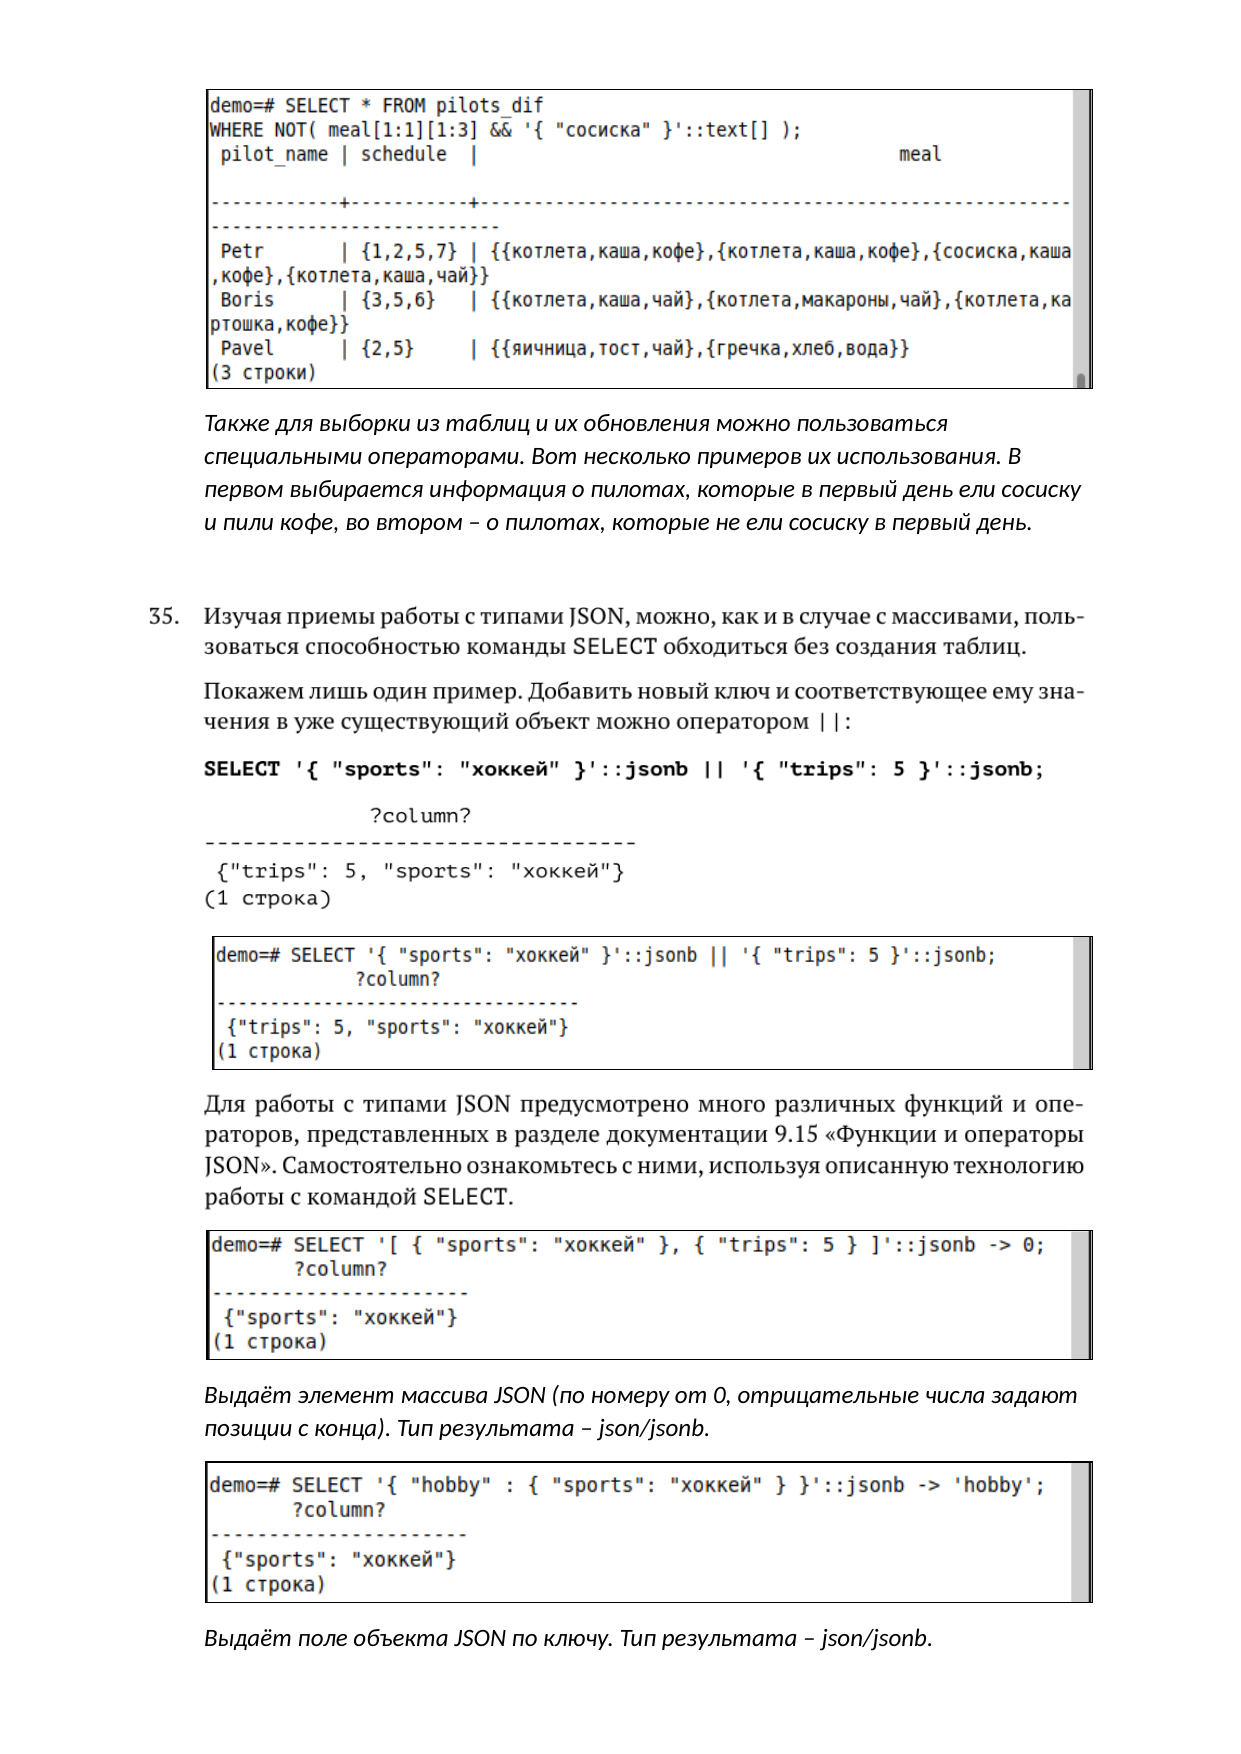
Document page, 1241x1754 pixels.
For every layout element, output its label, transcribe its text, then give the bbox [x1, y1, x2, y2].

text Выдаёт элемент массива JSON (по номеру от 0, отрицательные числа задают позиции с конца). Тип результата – json/jsonb. [204, 1379, 1092, 1442]
picture [147, 605, 1092, 917]
picture [201, 1088, 1093, 1211]
picture [208, 1231, 1092, 1359]
picture [206, 1463, 1092, 1602]
text Также для выборки из таблиц и их обновления можно пользоваться специальными операторами. Вот несколько примеров их использования. В первом выбирается информация о пилотах, которые в первый день ели сосиску и пили кофе, во втором – о пилотах, которые не ели сосиску в первый день. [204, 407, 1092, 537]
picture [207, 90, 1092, 388]
picture [213, 937, 1092, 1069]
text Выдаёт поле объекта JSON по ключу. Тип результата – json/jsonb. [204, 1622, 1092, 1653]
